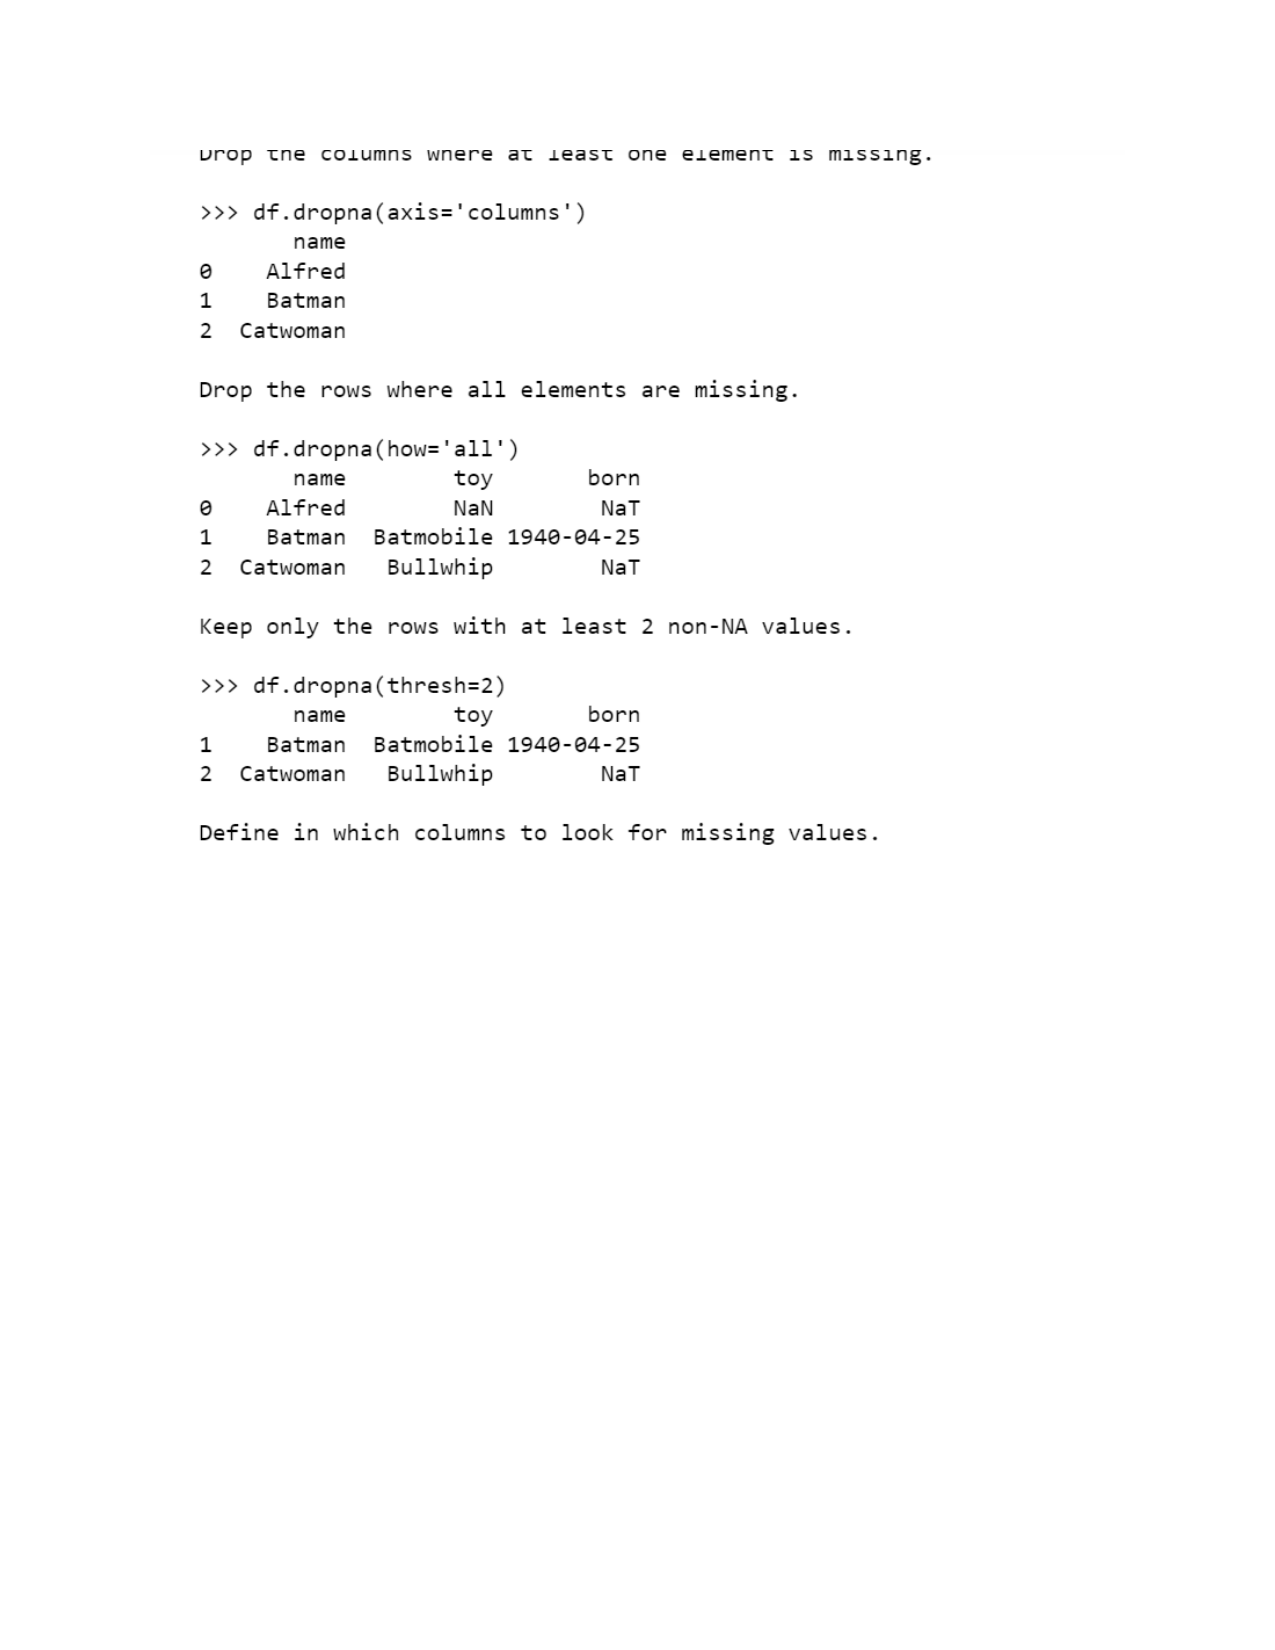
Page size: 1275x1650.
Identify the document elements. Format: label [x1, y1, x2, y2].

picture [150, 150, 1125, 867]
